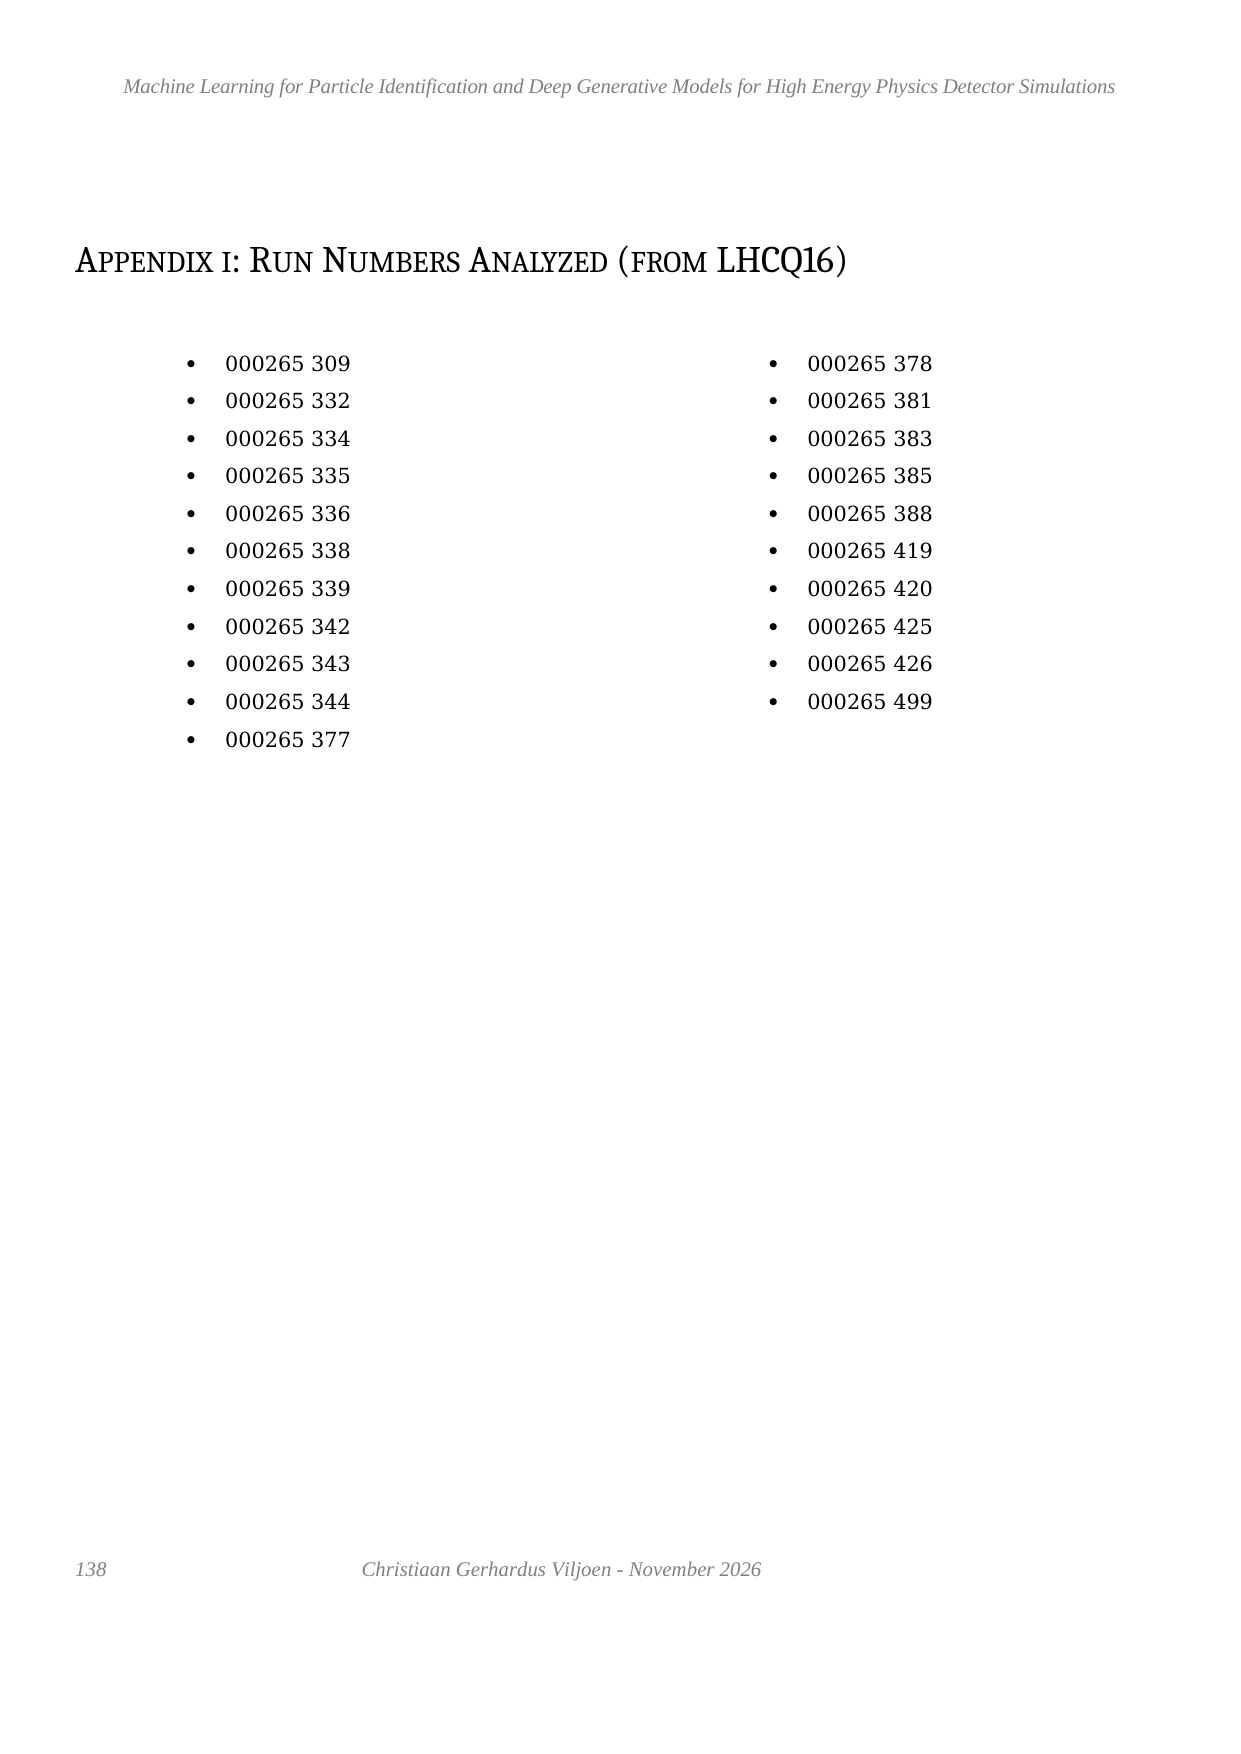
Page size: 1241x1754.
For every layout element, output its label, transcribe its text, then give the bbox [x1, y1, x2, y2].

list 000265 378 [769, 350, 1165, 375]
list 000265 388 [769, 501, 1165, 526]
subtitle Appendix i: Run Numbers Analyzed (from LHCQ16) [75, 239, 1165, 282]
list 000265 334 [187, 426, 583, 451]
list 000265 426 [769, 651, 1165, 676]
list 000265 381 [769, 388, 1165, 413]
list 000265 385 [769, 463, 1165, 488]
list 000265 425 [769, 613, 1165, 639]
list 000265 499 [769, 689, 1165, 714]
list 000265 420 [769, 576, 1165, 601]
list 000265 336 [187, 501, 583, 526]
list 000265 343 [187, 651, 583, 676]
list 000265 332 [187, 388, 583, 413]
list 000265 339 [187, 576, 583, 601]
list 000265 309 [187, 350, 583, 375]
list 000265 335 [187, 463, 583, 488]
list 000265 419 [769, 538, 1165, 563]
list 000265 344 [187, 689, 583, 714]
list 000265 377 [187, 726, 583, 751]
list 000265 338 [187, 538, 583, 563]
list 000265 342 [187, 613, 583, 639]
list 000265 383 [769, 426, 1165, 451]
